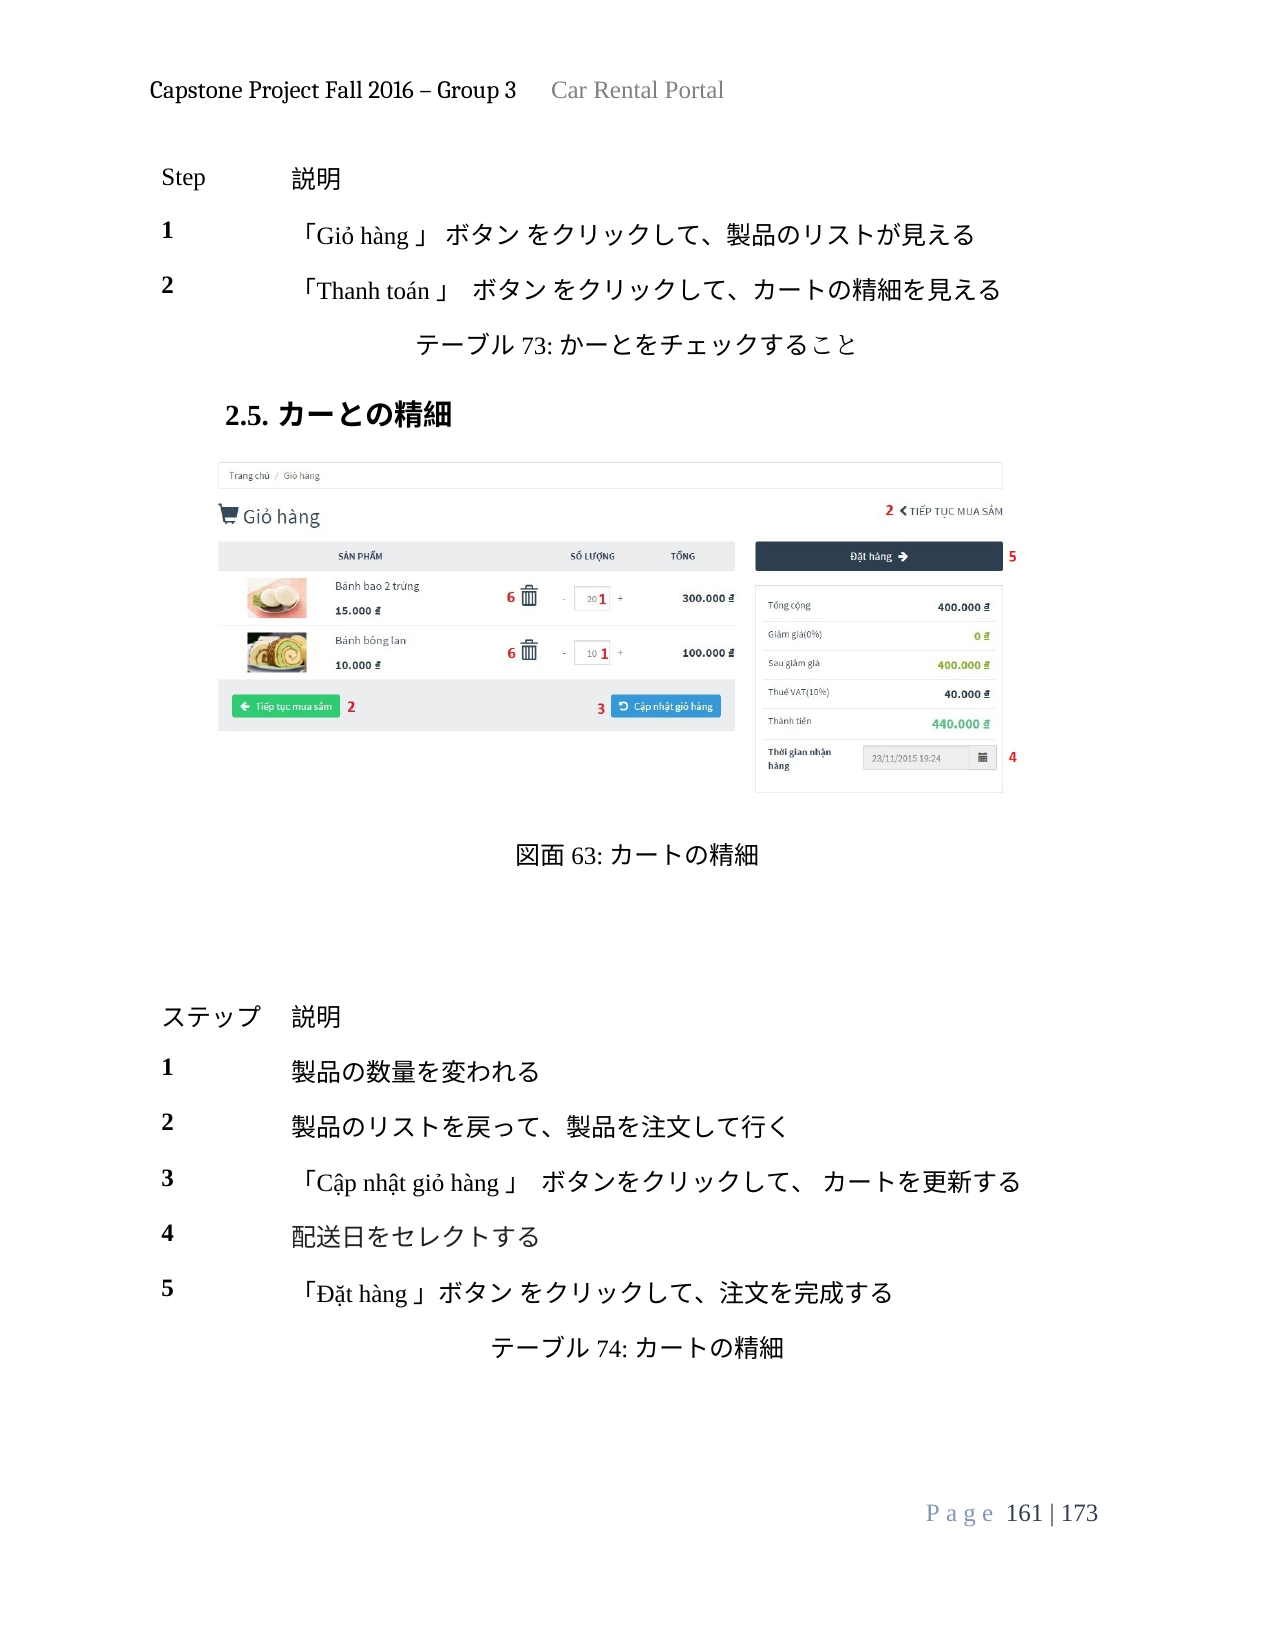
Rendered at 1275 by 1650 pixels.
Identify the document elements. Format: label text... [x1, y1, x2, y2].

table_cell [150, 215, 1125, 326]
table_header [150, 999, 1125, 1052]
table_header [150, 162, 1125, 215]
text テーブル 73: かーとをチェックすること [150, 326, 1125, 362]
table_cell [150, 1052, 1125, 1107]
text テーブル 74: カートの精細 [150, 1328, 1125, 1364]
picture [150, 435, 1071, 817]
text 図面 63: カートの精細 [150, 836, 1125, 872]
subtitle カーとの精細 [225, 394, 1125, 433]
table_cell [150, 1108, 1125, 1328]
